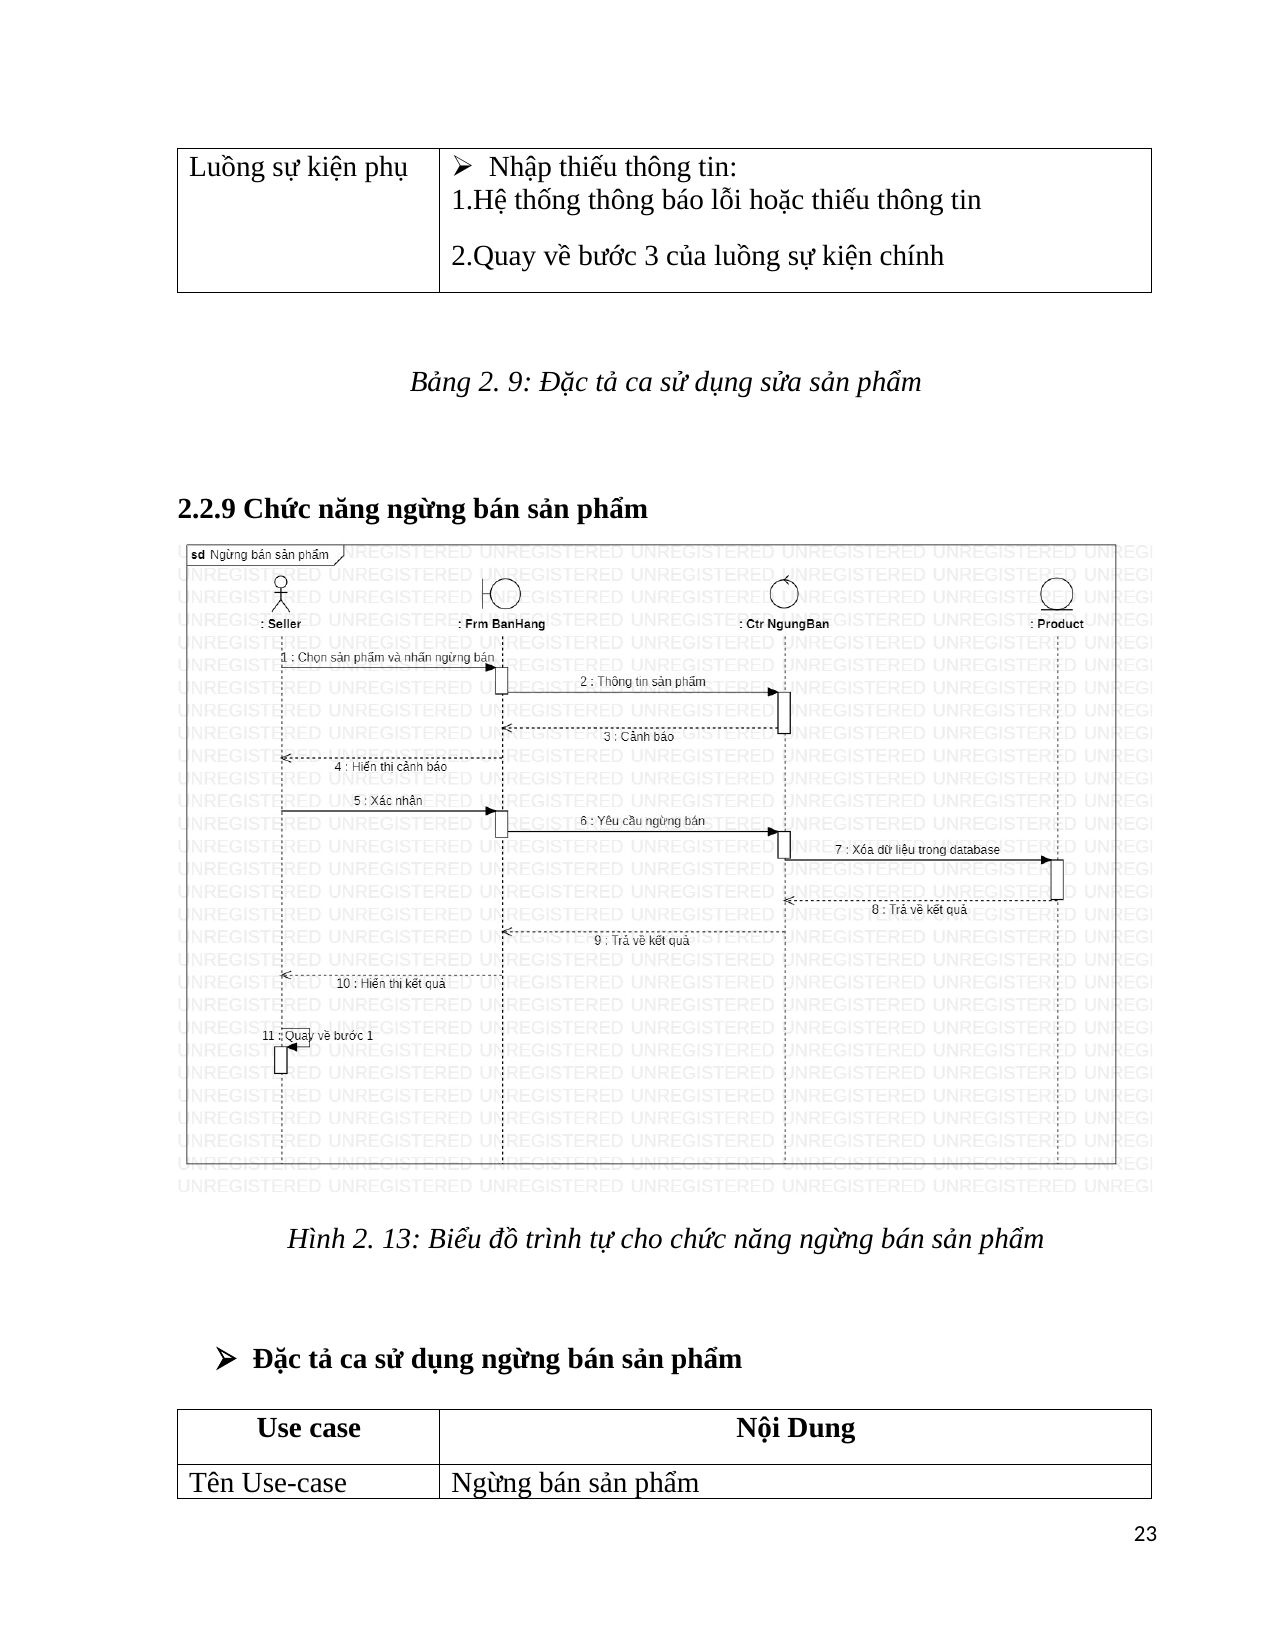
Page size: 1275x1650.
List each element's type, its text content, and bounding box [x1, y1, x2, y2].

text Hình 2. 13: Biểu đồ trình tự cho chức năng ngừng bán sản phẩm [177, 1222, 1157, 1255]
table_header Nội Dung [440, 1410, 1151, 1464]
table_cell Ngừng bán sản phẩm [440, 1465, 1151, 1498]
text Bảng 2. 9: Đặc tả ca sử dụng sửa sản phẩm [177, 364, 1157, 398]
table_cell Tên Use-case [178, 1465, 439, 1498]
list Đặc tả ca sử dụng ngừng bán sản phẩm [215, 1342, 1157, 1375]
subtitle 2.2.9 Chức năng ngừng bán sản phẩm [177, 492, 1157, 525]
picture [177, 535, 1153, 1201]
table_cell Luồng sự kiện phụ [178, 149, 439, 292]
table_cell Nhập thiếu thông tin: 1.Hệ thống thông báo lỗi hoặc thiếu thông tin 2.Quay về bước 3 của luồng sự kiện chính [440, 149, 1151, 292]
table_header Use case [178, 1410, 439, 1464]
